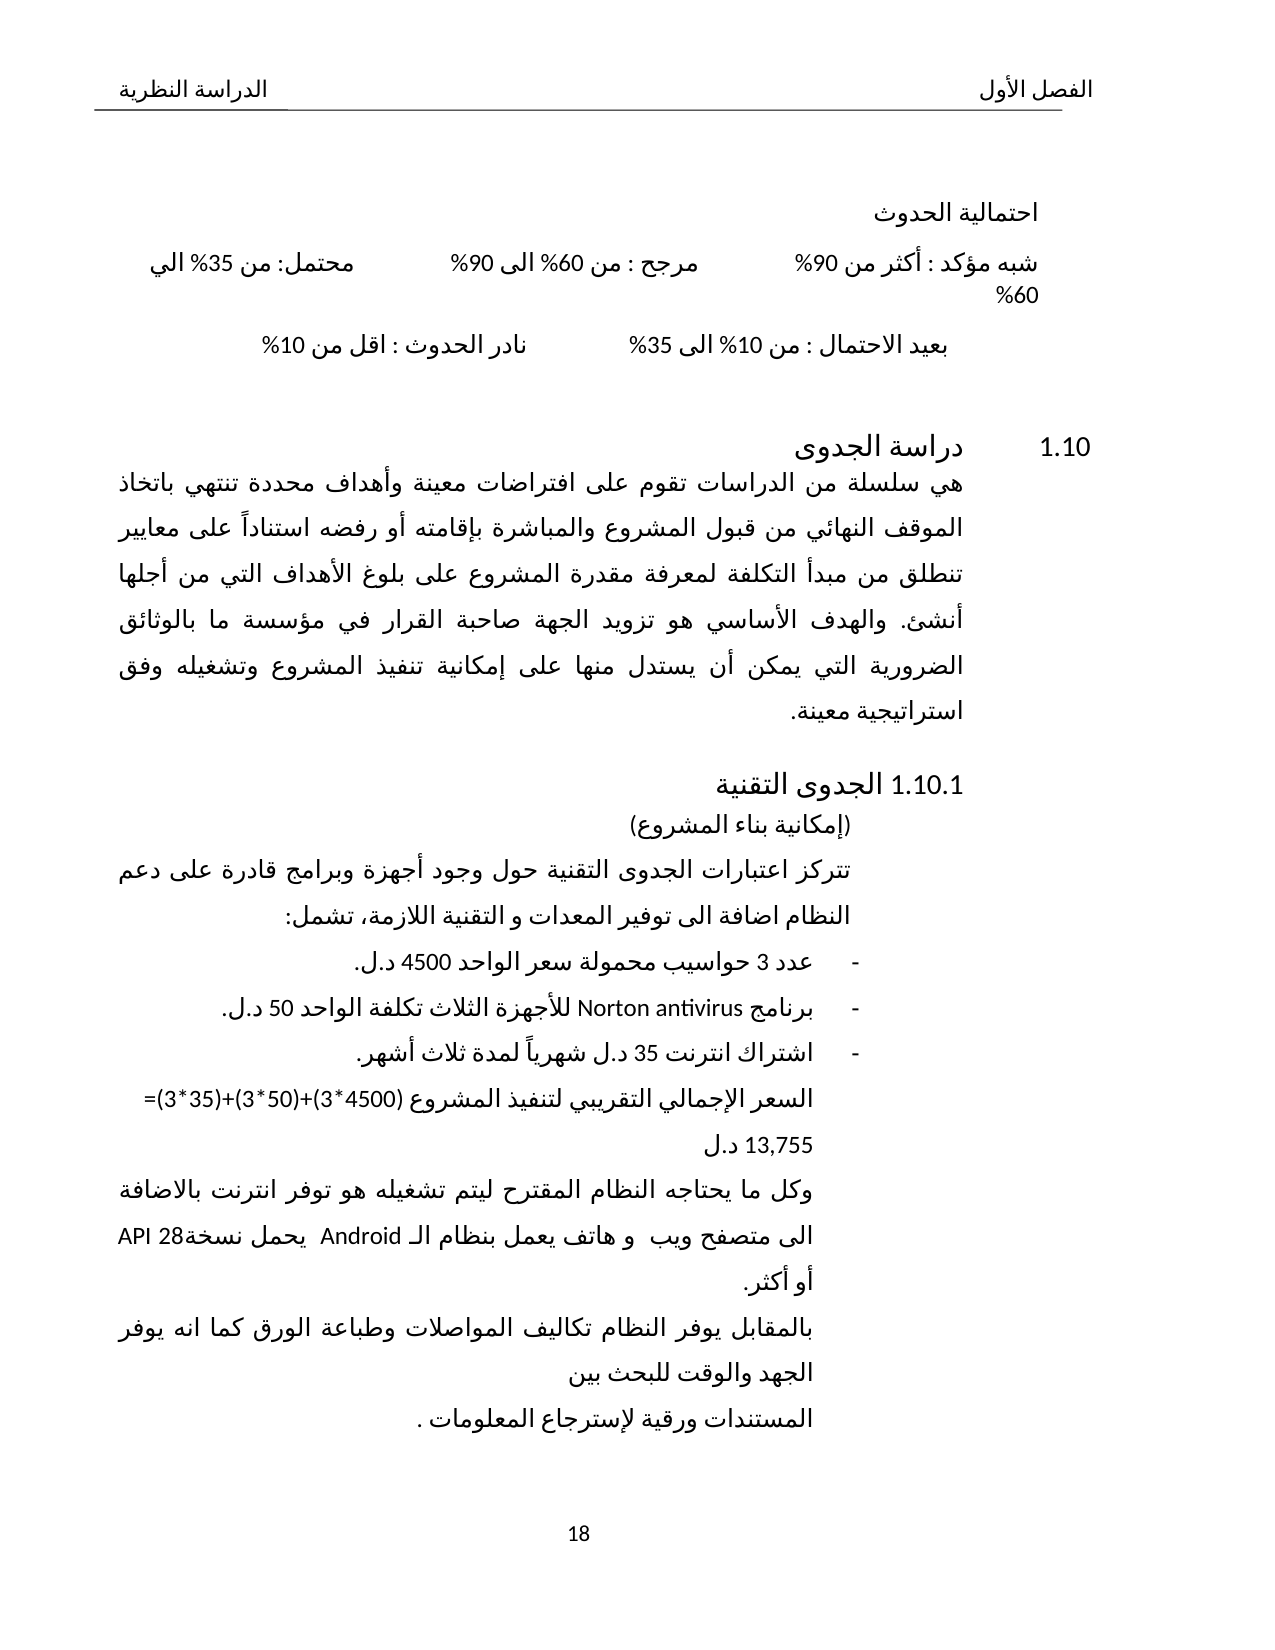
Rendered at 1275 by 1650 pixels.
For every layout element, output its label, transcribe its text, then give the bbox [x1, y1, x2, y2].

text تتركز اعتبارات الجدوى التقنية حول وجود أجهزة وبرامج قادرة على دعم النظام اضافة الى توفير المعدات و التقنية اللازمة، تشمل: [118, 854, 851, 931]
list برنامج Norton antivirus للأجهزة الثلاث تكلفة الواحد 50 د.ل. [118, 992, 851, 1022]
text المستندات ورقية لإسترجاع المعلومات . [118, 1403, 814, 1434]
text احتمالية الحدوث [118, 197, 1039, 228]
text هي سلسلة من الدراسات تقوم على افتراضات معينة وأهداف محددة تنتهي باتخاذ الموقف النهائي من قبول المشروع والمباشرة بإقامته أو رفضه استناداً على معايير تنطلق من مبدأ التكلفة لمعرفة مقدرة المشروع على بلوغ الأهداف التي من أجلها أنشئ. والهدف الأساسي هو تزويد الجهة صاحبة القرار في مؤسسة ما بالوثائق الضرورية التي يمكن أن يستدل منها على إمكانية تنفيذ المشروع وتشغيله وفق استراتيجية معينة. [118, 467, 964, 726]
text السعر الإجمالي التقريبي لتنفيذ المشروع (4500*3)+(50*3)+(35*3)=13,755 د.ل [118, 1083, 814, 1159]
text شبه مؤكد : أكثر من 90% مرجح : من 60% الى 90% محتمل: من 35% الي 60% [118, 247, 1039, 310]
text بعيد الاحتمال : من 10% الى 35% نادر الحدوث : اقل من 10% [118, 329, 1039, 360]
text وكل ما يحتاجه النظام المقترح ليتم تشغيله هو توفر انترنت بالاضافة الى متصفح ويب و هاتف يعمل بنظام الـ Android يحمل نسخةAPI 28 أو أكثر. [118, 1175, 814, 1297]
list دراسة الجدوى [118, 428, 1039, 464]
text (إمكانية بناء المشروع) [118, 809, 851, 839]
text بالمقابل يوفر النظام تكاليف المواصلات وطباعة الورق كما انه يوفر الجهد والوقت للبحث بين [118, 1312, 814, 1388]
list اشتراك انترنت 35 د.ل شهرياً لمدة ثلاث أشهر. [118, 1037, 851, 1068]
list عدد 3 حواسيب محمولة سعر الواحد 4500 د.ل. [118, 946, 851, 977]
subtitle 1.10.1 الجدوى التقنية [118, 766, 964, 802]
